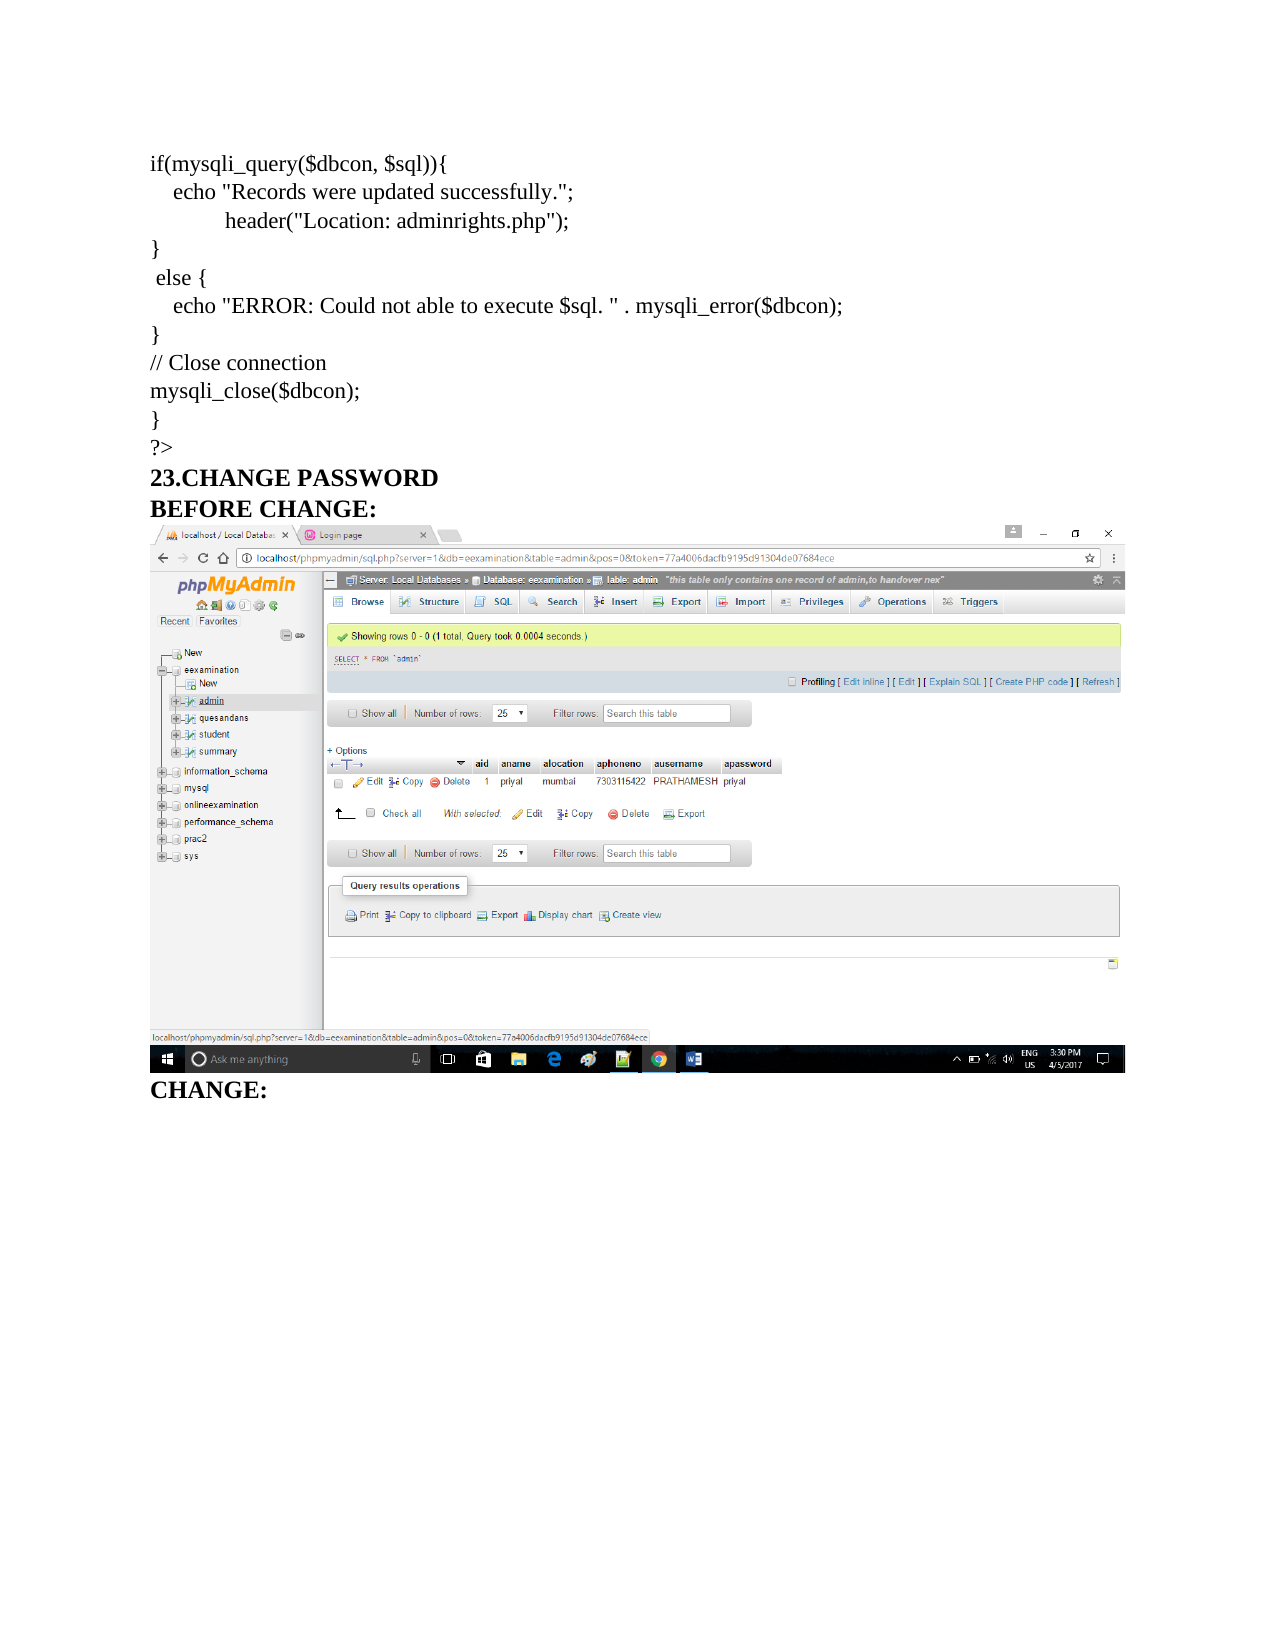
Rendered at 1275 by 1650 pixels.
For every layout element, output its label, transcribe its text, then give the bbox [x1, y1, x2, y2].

text header("Location: adminrights.php"); [150, 207, 1125, 233]
text echo "ERROR: Could not able to execute $sql. " . mysqli_error($dbcon); [150, 292, 1125, 318]
text } [150, 235, 1125, 262]
text } [150, 321, 1125, 347]
text ?> [150, 434, 1125, 461]
text // Close connection [150, 349, 1125, 375]
text } [150, 406, 1125, 432]
text CHANGE: [150, 1075, 1125, 1104]
picture [150, 525, 1125, 1073]
text mysqli_close($dbcon); [150, 377, 1125, 404]
text BEFORE CHANGE: [150, 494, 1125, 523]
text else { [150, 264, 1125, 290]
text 23.CHANGE PASSWORD [150, 463, 1125, 492]
text echo "Records were updated successfully."; [150, 178, 1125, 205]
text if(mysqli_query($dbcon, $sql)){ [150, 150, 1125, 176]
